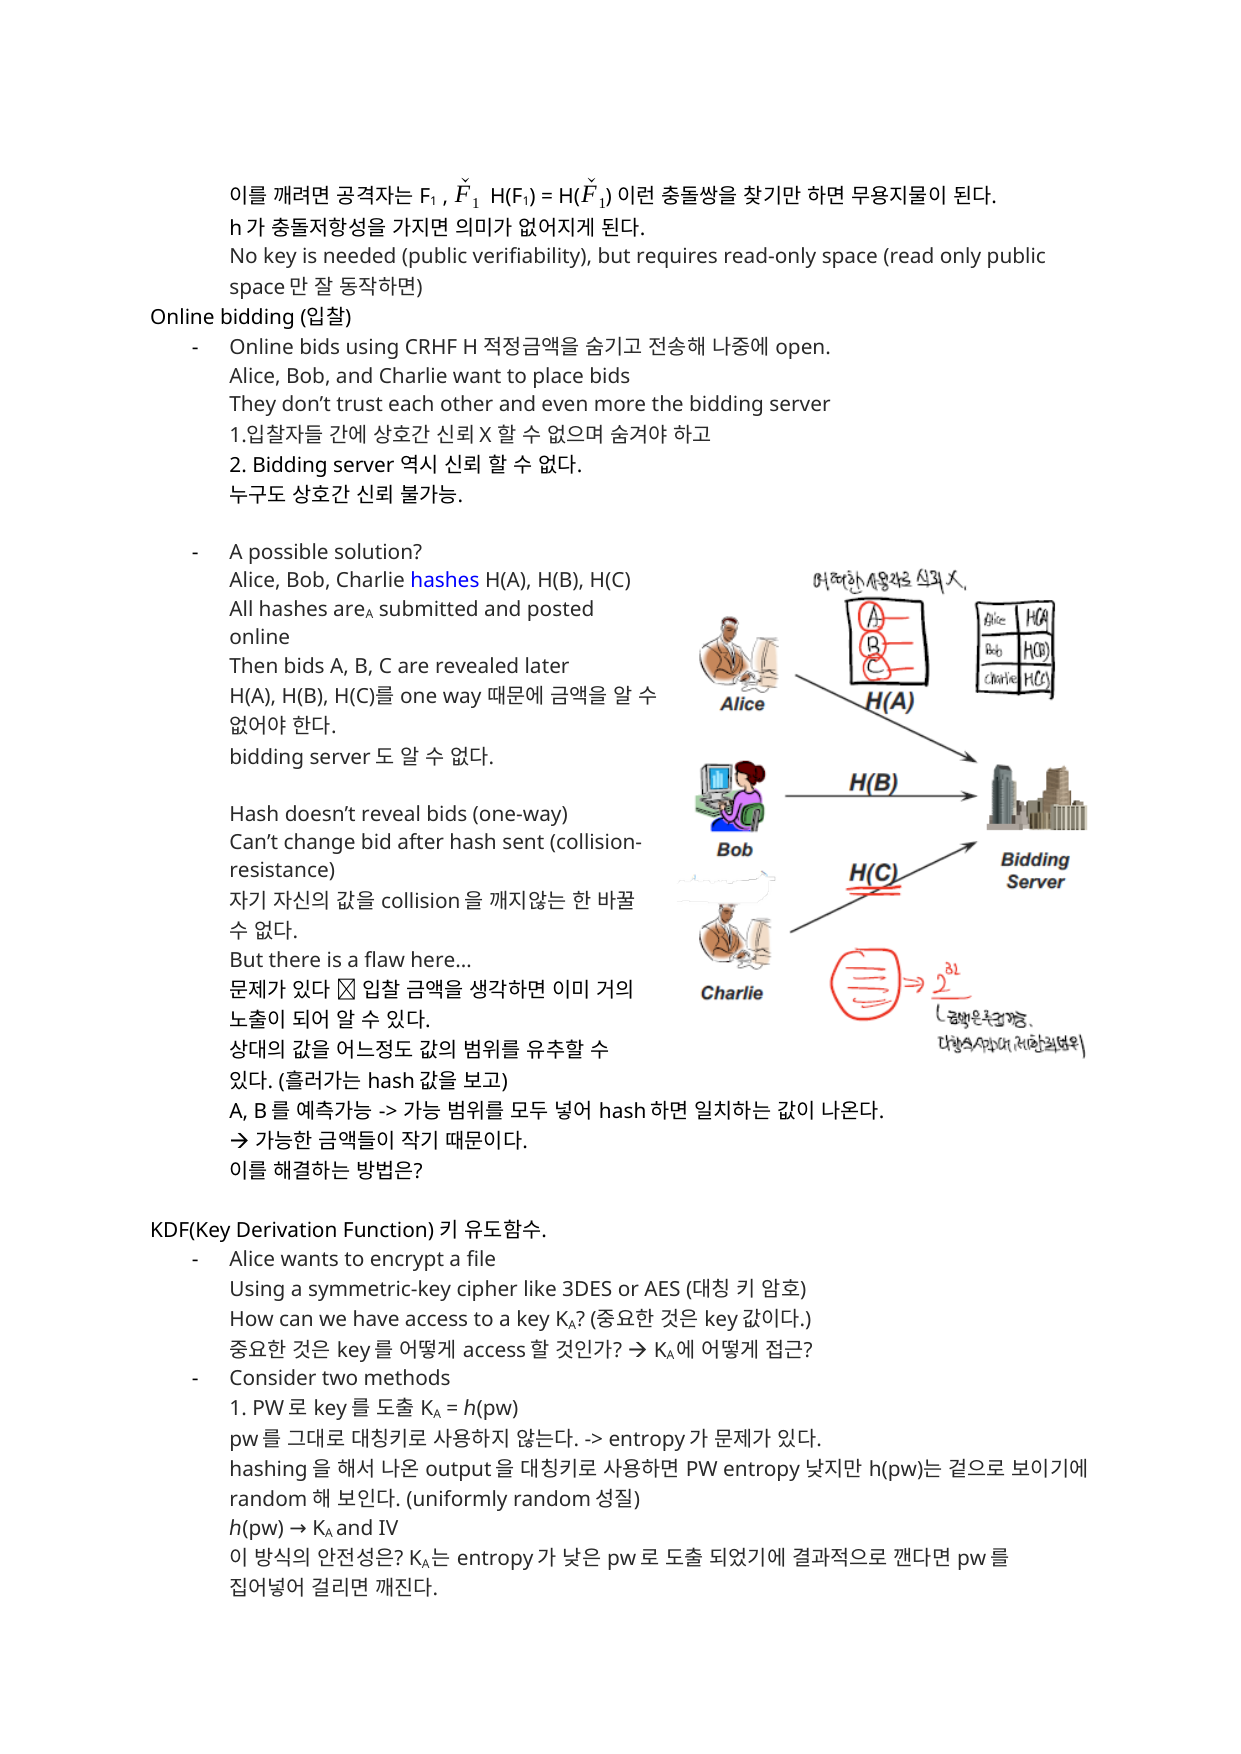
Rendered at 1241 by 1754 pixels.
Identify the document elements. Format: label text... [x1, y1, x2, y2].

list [192, 1363, 1090, 1602]
text KDF(Key Derivation Function) 키 유도함수. [150, 1213, 1090, 1244]
list Alice wants to encrypt a file Using a symmetric-key cipher like 3DES or AES (대칭 키 암호) How can we have access to a key KA? (중요한 것은 key값이다.) 중요한 것은 key를 어떻게 access할 것인가? KA에 어떻게 접근? [192, 1244, 1090, 1363]
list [192, 177, 1090, 300]
list Online bids using CRHF H 적정금액을 숨기고 전송해 나중에 open. Alice, Bob, and Charlie want to place bids They don’t trust each other and even more the bidding server 1.입찰자들 간에 상호간 신뢰X 할 수 없으며 숨겨야 하고 2. Bidding server 역시 신뢰 할 수 없다. 누구도 상호간 신뢰 불가능. [192, 331, 1090, 537]
picture [676, 541, 1091, 1081]
text Online bidding (입찰) [150, 300, 1090, 331]
